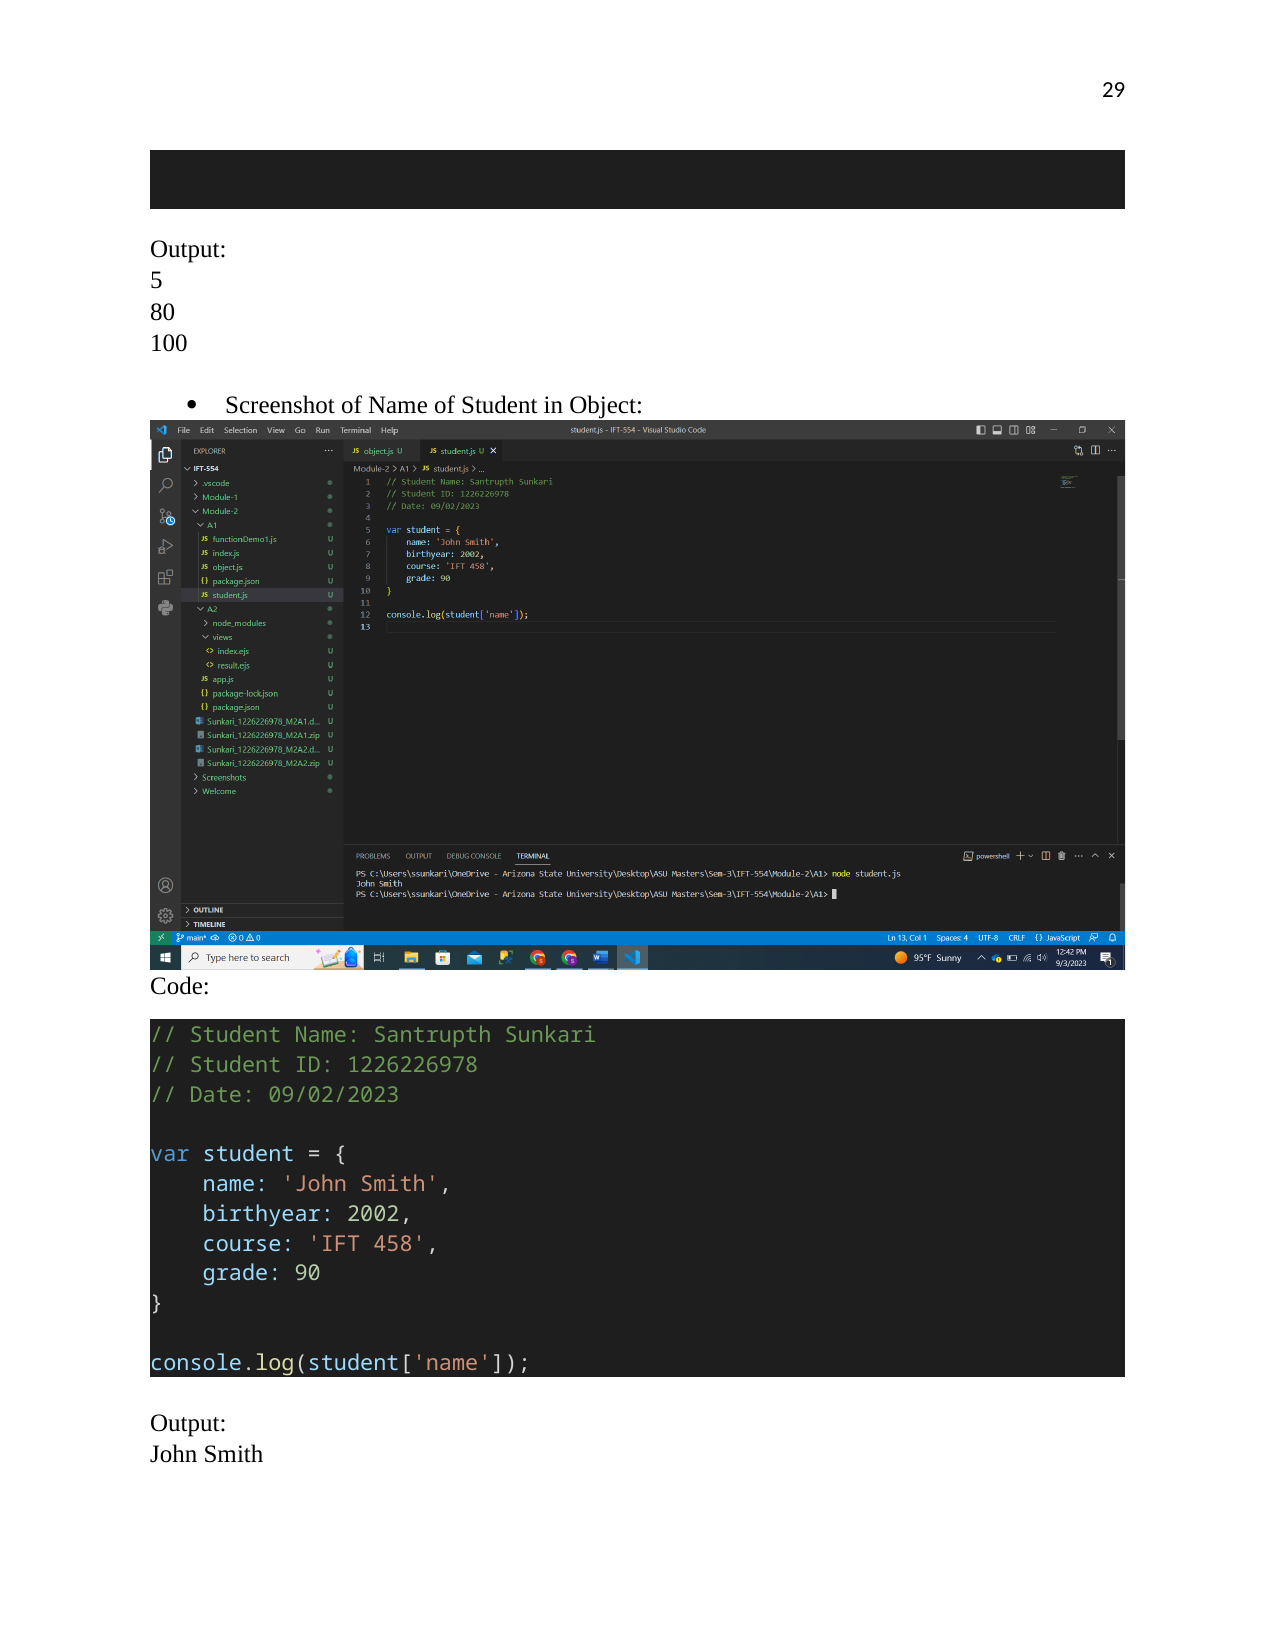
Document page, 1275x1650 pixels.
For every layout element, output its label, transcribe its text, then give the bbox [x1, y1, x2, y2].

list Output: [150, 1408, 1125, 1436]
text var student = { [150, 1138, 1125, 1168]
text // Student ID: 1226226978 [150, 1049, 1125, 1079]
text course: 'IFT 458', [150, 1228, 1125, 1257]
text grade: 90 [150, 1257, 1125, 1287]
list 80 [150, 297, 1125, 325]
list John Smith [150, 1439, 1125, 1467]
text } [150, 1287, 1125, 1317]
text console.log(student['name']); [150, 1347, 1125, 1377]
text // Date: 09/02/2023 [150, 1079, 1125, 1108]
list 5 [150, 266, 1125, 294]
list Code: [150, 971, 1125, 1000]
text birthyear: 2002, [150, 1198, 1125, 1228]
list Output: [150, 234, 1125, 263]
text // Student Name: Santrupth Sunkari [150, 1019, 1125, 1049]
text name: 'John Smith', [150, 1168, 1125, 1198]
list 100 [150, 328, 1125, 356]
picture [150, 420, 1125, 970]
list Screenshot of Name of Student in Object: [187, 390, 1125, 418]
